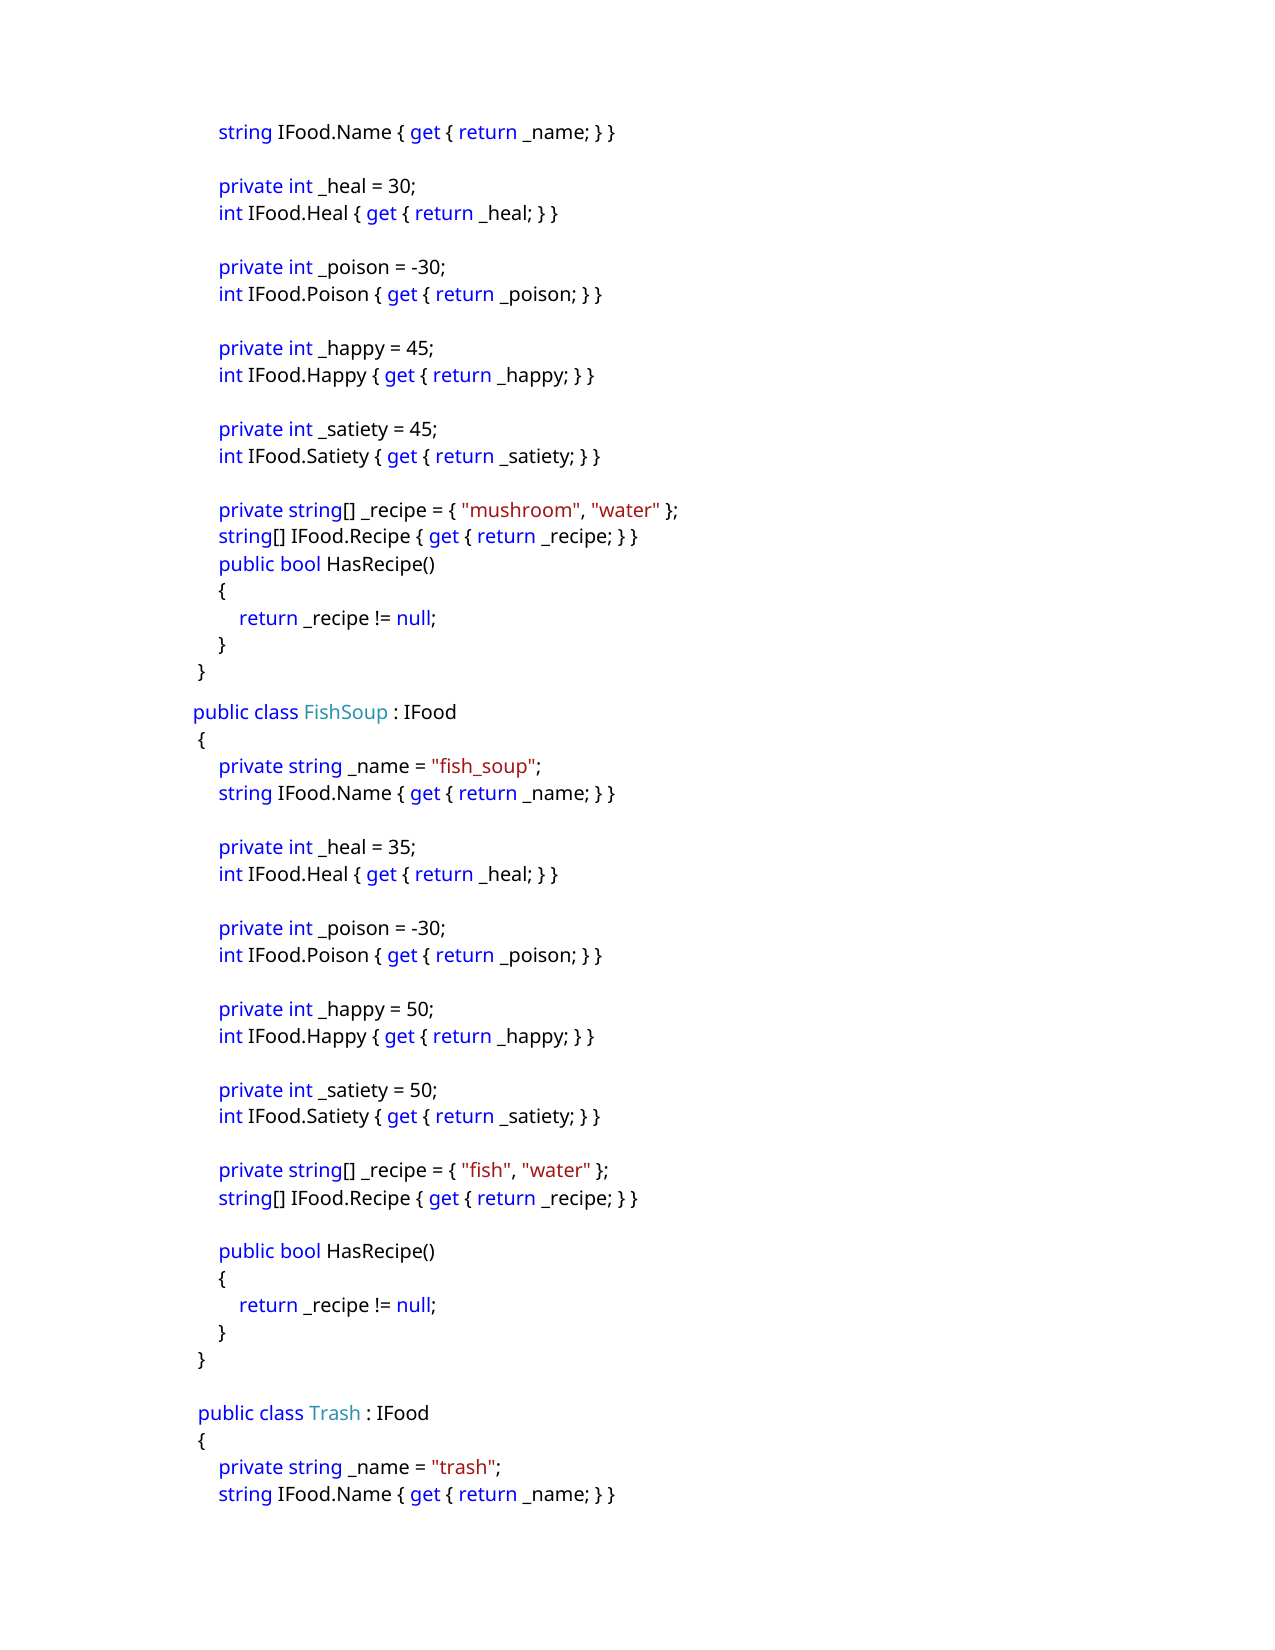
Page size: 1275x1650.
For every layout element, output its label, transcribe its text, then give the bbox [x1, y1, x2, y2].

text { [177, 725, 1186, 752]
text private int _satiety = 50; [177, 1076, 1186, 1103]
text private int _happy = 45; [177, 334, 1186, 361]
text int IFood.Satiety { get { return _satiety; } } [177, 1103, 1186, 1130]
text public class Trash : IFood [177, 1399, 1186, 1427]
text private int _heal = 30; [177, 172, 1186, 199]
text string IFood.Name { get { return _name; } } [177, 118, 1186, 145]
text private string[] _recipe = { "fish", "water" }; [177, 1157, 1186, 1184]
text { [177, 1427, 1186, 1453]
text string IFood.Name { get { return _name; } } [177, 779, 1186, 806]
text { [177, 1265, 1186, 1292]
text } [177, 631, 1186, 658]
text int IFood.Poison { get { return _poison; } } [177, 941, 1186, 968]
text private string _name = "fish_soup"; [177, 752, 1186, 779]
text int IFood.Happy { get { return _happy; } } [177, 1022, 1186, 1049]
text int IFood.Heal { get { return _heal; } } [177, 199, 1186, 226]
text } [177, 1319, 1186, 1346]
text int IFood.Poison { get { return _poison; } } [177, 280, 1186, 307]
text private int _happy = 50; [177, 995, 1186, 1022]
text string[] IFood.Recipe { get { return _recipe; } } [177, 523, 1186, 550]
text private string[] _recipe = { "mushroom", "water" }; [177, 496, 1186, 523]
text int IFood.Satiety { get { return _satiety; } } [177, 442, 1186, 469]
text return _recipe != null; [177, 604, 1186, 631]
text } [177, 658, 1186, 685]
text } [177, 1346, 1186, 1373]
text { [177, 577, 1186, 604]
text string IFood.Name { get { return _name; } } [177, 1481, 1186, 1507]
text public class FishSoup : IFood [177, 698, 1186, 725]
text return _recipe != null; [177, 1292, 1186, 1319]
text string[] IFood.Recipe { get { return _recipe; } } [177, 1184, 1186, 1211]
text int IFood.Happy { get { return _happy; } } [177, 361, 1186, 388]
text private int _heal = 35; [177, 833, 1186, 860]
text public bool HasRecipe() [177, 1238, 1186, 1265]
text int IFood.Heal { get { return _heal; } } [177, 860, 1186, 887]
text private string _name = "trash"; [177, 1453, 1186, 1481]
text private int _satiety = 45; [177, 415, 1186, 442]
text private int _poison = -30; [177, 914, 1186, 941]
text public bool HasRecipe() [177, 550, 1186, 577]
text private int _poison = -30; [177, 253, 1186, 280]
